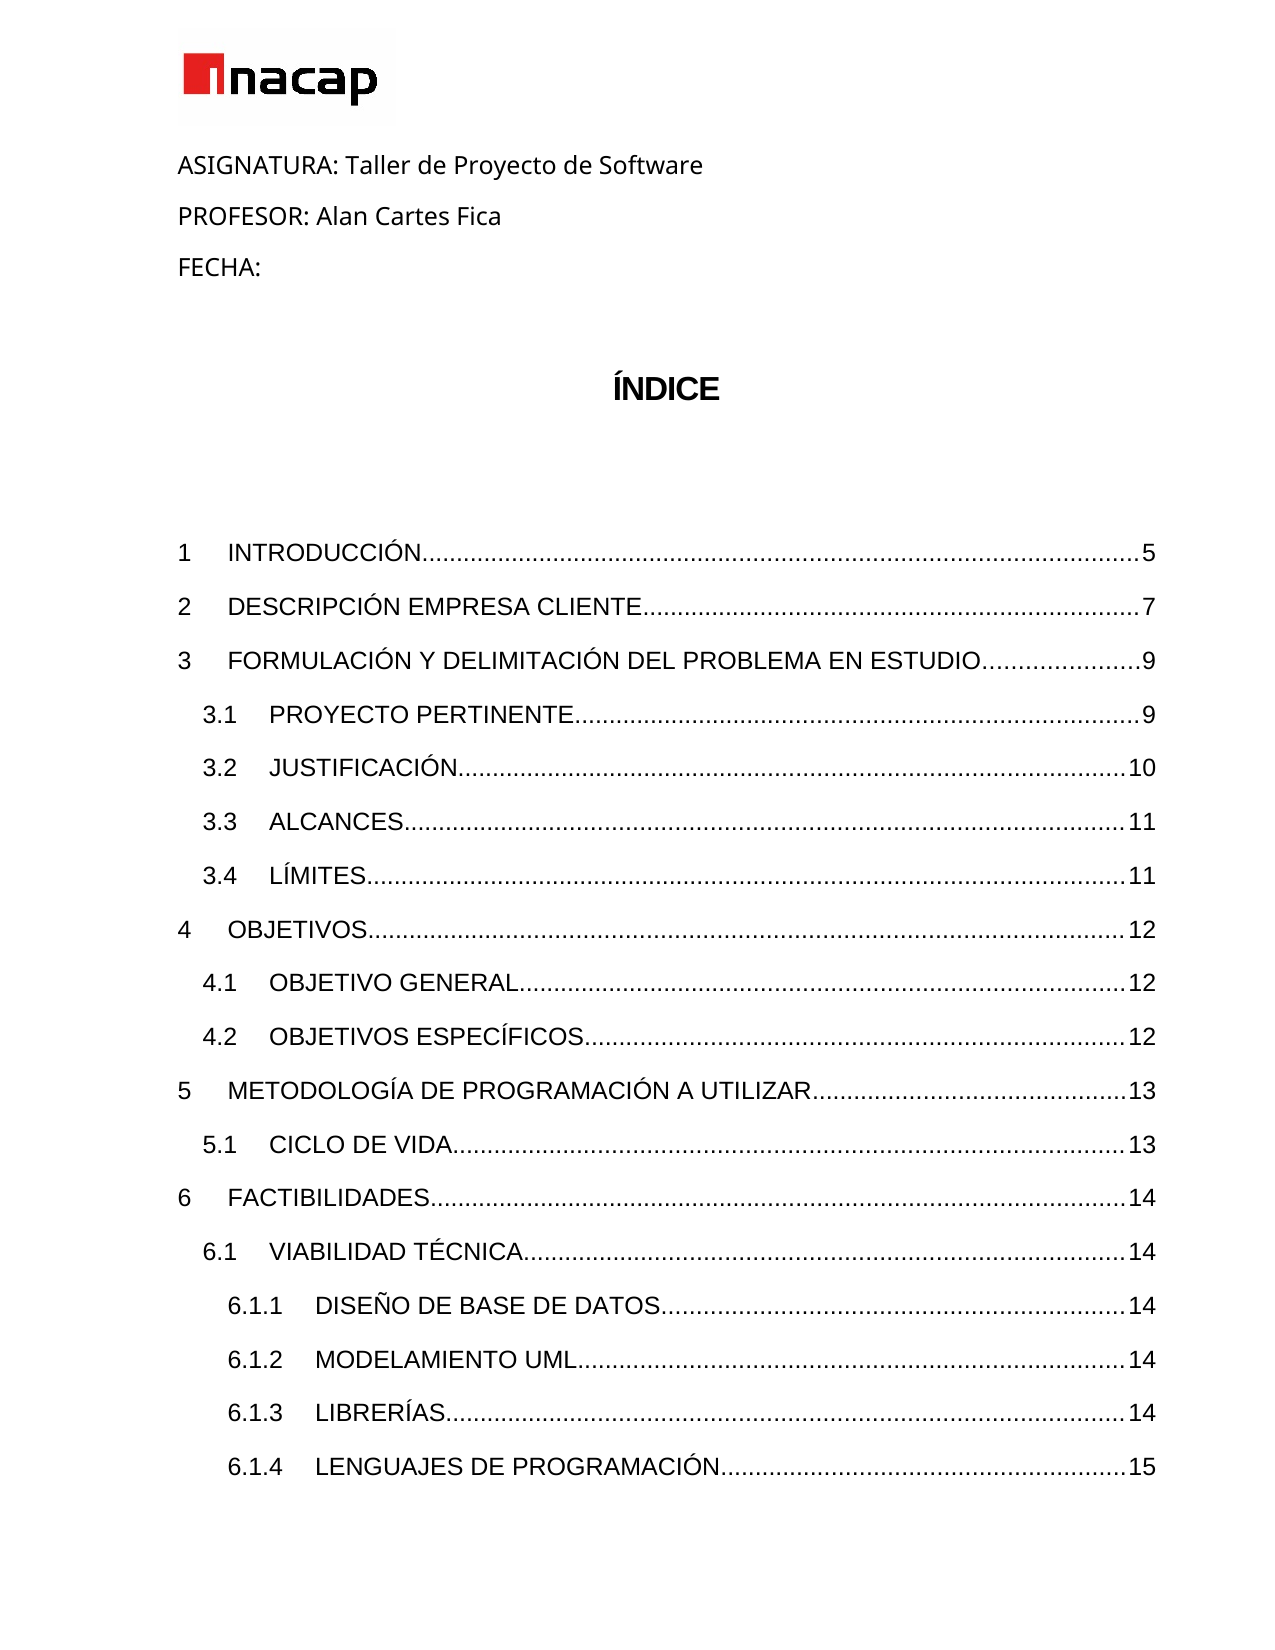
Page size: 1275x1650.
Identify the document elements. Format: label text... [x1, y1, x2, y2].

title ÍNDICE [177, 368, 1157, 407]
text FECHA: [177, 250, 1157, 284]
picture [177, 28, 400, 130]
text PROFESOR: Alan Cartes Fica [177, 199, 1157, 233]
text ASIGNATURA: Taller de Proyecto de Software [177, 148, 1157, 182]
